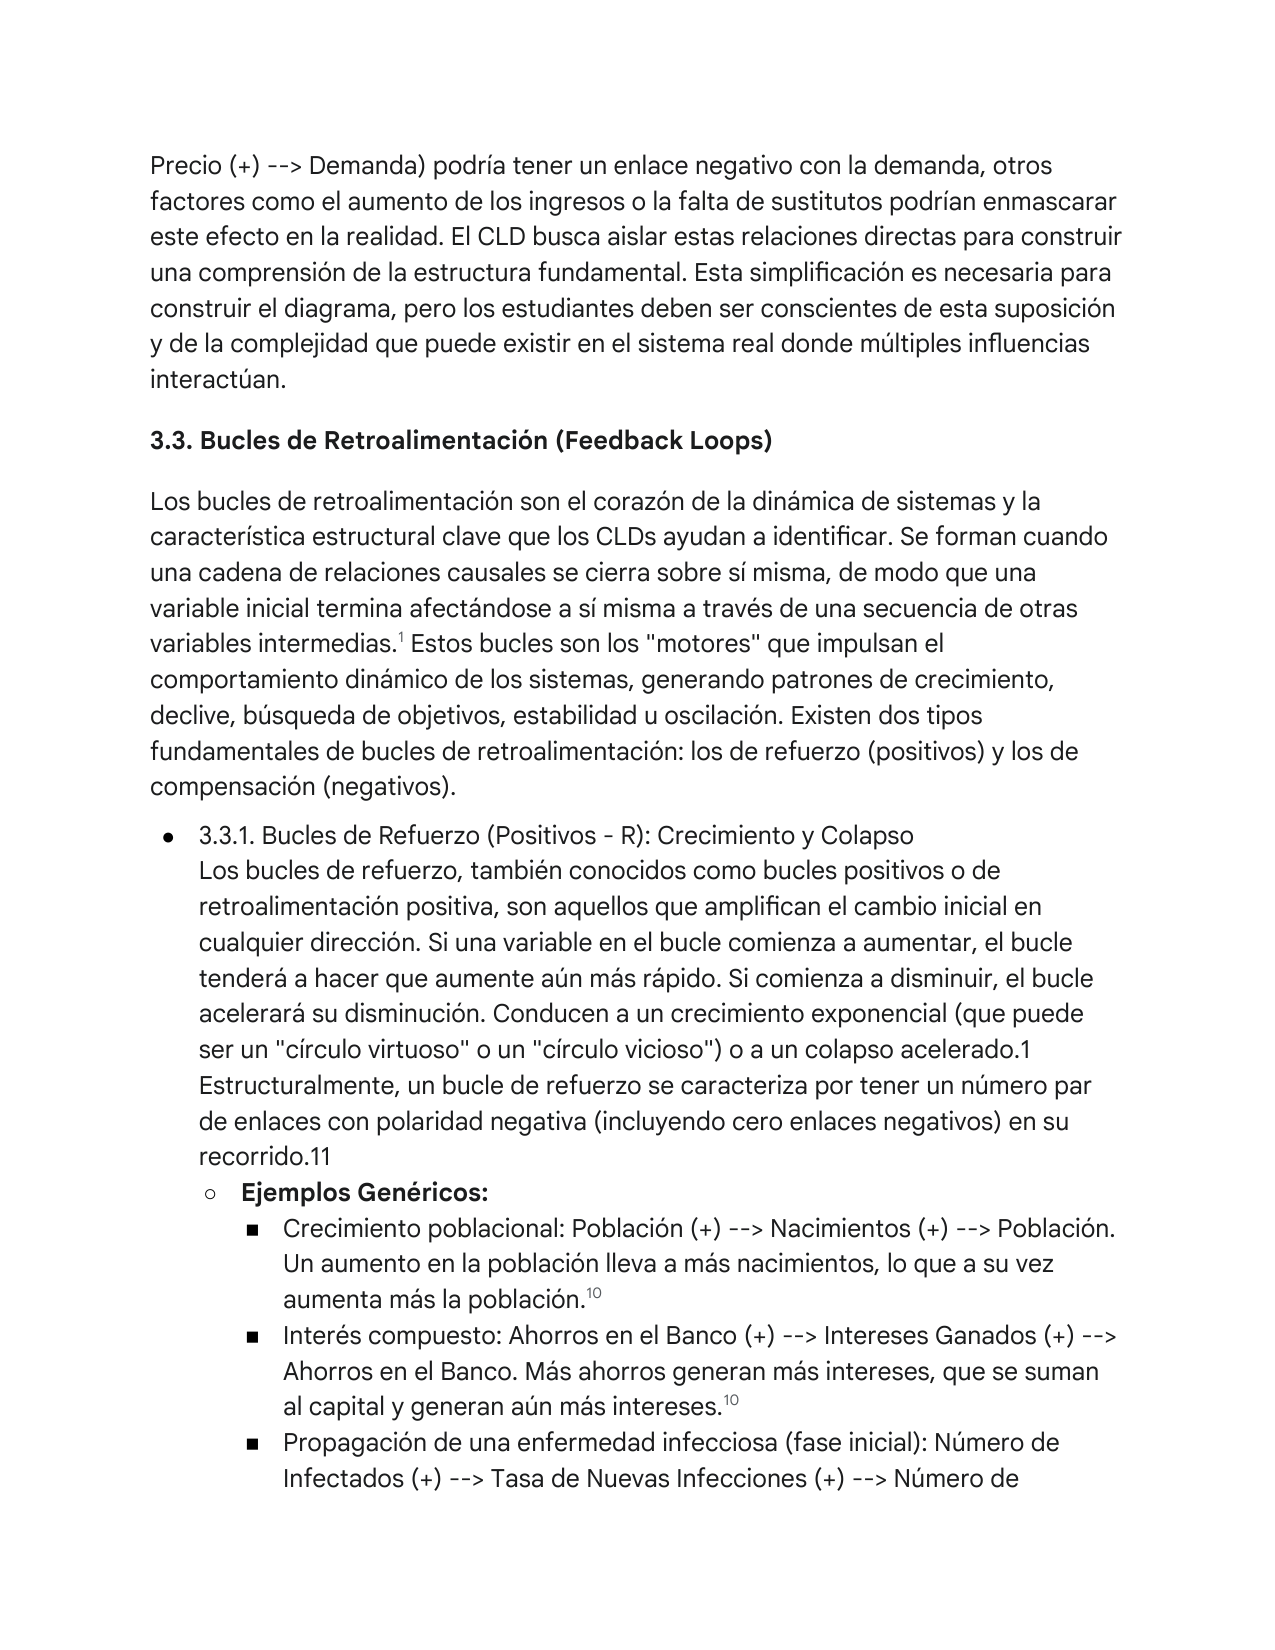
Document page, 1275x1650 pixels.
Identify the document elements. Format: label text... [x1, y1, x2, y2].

text Los bucles de retroalimentación son el corazón de la dinámica de sistemas y la característica estructural clave que los CLDs ayudan a identificar. Se forman cuando una cadena de relaciones causales se cierra sobre sí misma, de modo que una variable inicial termina afectándose a sí misma a través de una secuencia de otras variables intermedias.1 Estos bucles son los "motores" que impulsan el comportamiento dinámico de los sistemas, generando patrones de crecimiento, declive, búsqueda de objetivos, estabilidad u oscilación. Existen dos tipos fundamentales de bucles de retroalimentación: los de refuerzo (positivos) y los de compensación (negativos). [150, 486, 1125, 803]
list Ejemplos Genéricos: [203, 1177, 1125, 1208]
list Crecimiento poblacional: Población (+) --> Nacimientos (+) --> Población. Un aumento en la población lleva a más nacimientos, lo que a su vez aumenta más la población.10 [245, 1213, 1125, 1316]
list 3.3.1. Bucles de Refuerzo (Positivos - R): Crecimiento y Colapso Los bucles de refuerzo, también conocidos como bucles positivos o de retroalimentación positiva, son aquellos que amplifican el cambio inicial en cualquier dirección. Si una variable en el bucle comienza a aumentar, el bucle tenderá a hacer que aumente aún más rápido. Si comienza a disminuir, el bucle acelerará su disminución. Conducen a un crecimiento exponencial (que puede ser un "círculo virtuoso" o un "círculo vicioso") o a un colapso acelerado.1 Estructuralmente, un bucle de refuerzo se caracteriza por tener un número par de enlaces con polaridad negativa (incluyendo cero enlaces negativos) en su recorrido.11 [161, 820, 1125, 1173]
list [245, 1427, 1125, 1494]
list Interés compuesto: Ahorros en el Banco (+) --> Intereses Ganados (+) --> Ahorros en el Banco. Más ahorros generan más intereses, que se suman al capital y generan aún más intereses.10 [245, 1320, 1125, 1423]
text Precio (+) --> Demanda) podría tener un enlace negativo con la demanda, otros factores como el aumento de los ingresos o la falta de sustitutos podrían enmascarar este efecto en la realidad. El CLD busca aislar estas relaciones directas para construir una comprensión de la estructura fundamental. Esta simplificación es necesaria para construir el diagrama, pero los estudiantes deben ser conscientes de esta suposición y de la complejidad que puede existir en el sistema real donde múltiples influencias interactúan. [150, 150, 1125, 396]
text 3.3. Bucles de Retroalimentación (Feedback Loops) [150, 425, 1125, 456]
